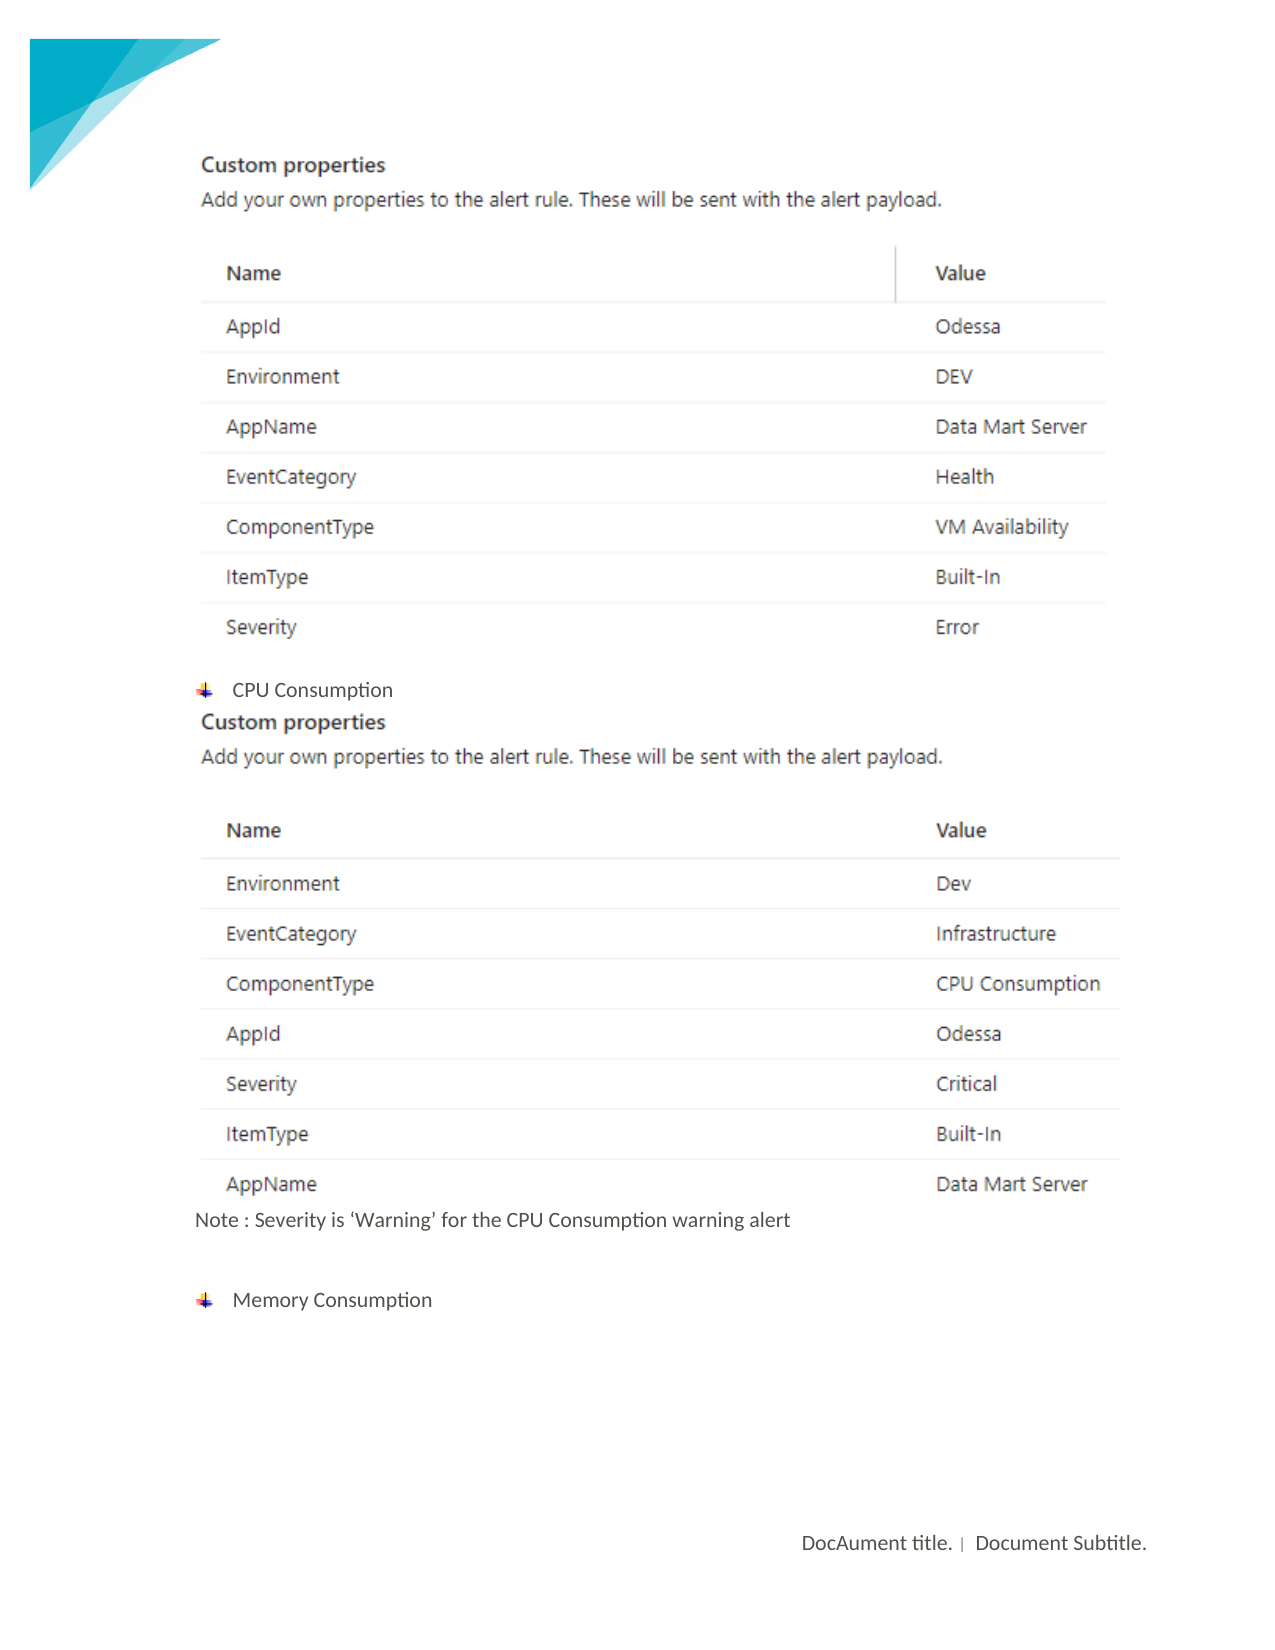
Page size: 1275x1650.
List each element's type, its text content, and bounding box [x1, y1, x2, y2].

text Note : Severity is ‘Warning’ for the CPU Consumption warning alert [195, 1206, 1155, 1233]
list CPU Consumption [195, 677, 1155, 703]
list Memory Consumption [195, 1286, 1155, 1313]
picture [196, 1291, 213, 1308]
picture [195, 703, 1120, 1207]
picture [196, 681, 213, 698]
picture [29, 38, 1106, 650]
